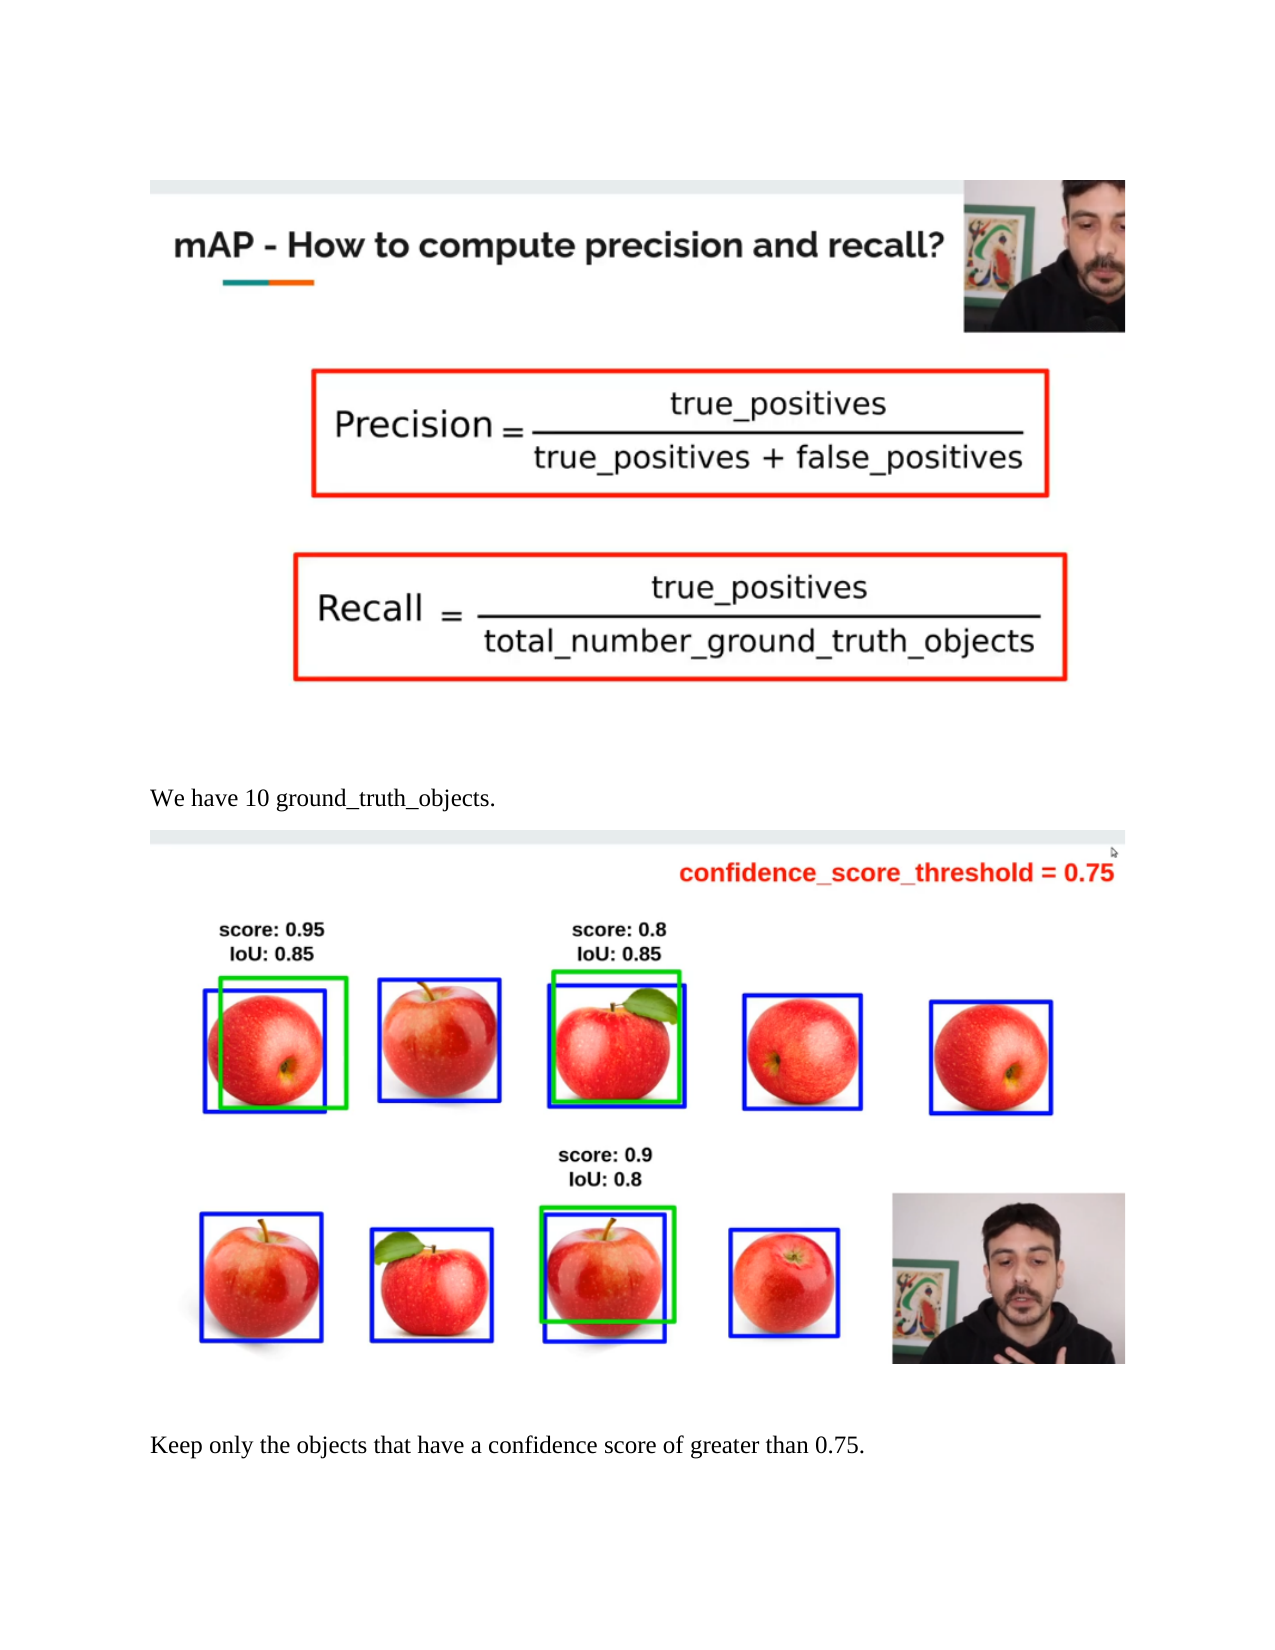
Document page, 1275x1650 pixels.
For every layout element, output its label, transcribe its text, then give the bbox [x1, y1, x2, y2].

picture [150, 180, 1125, 716]
picture [150, 830, 1125, 1364]
text Keep only the objects that have a confidence score of greater than 0.75. [150, 1430, 1125, 1459]
text We have 10 ground_truth_objects. [150, 783, 1125, 811]
